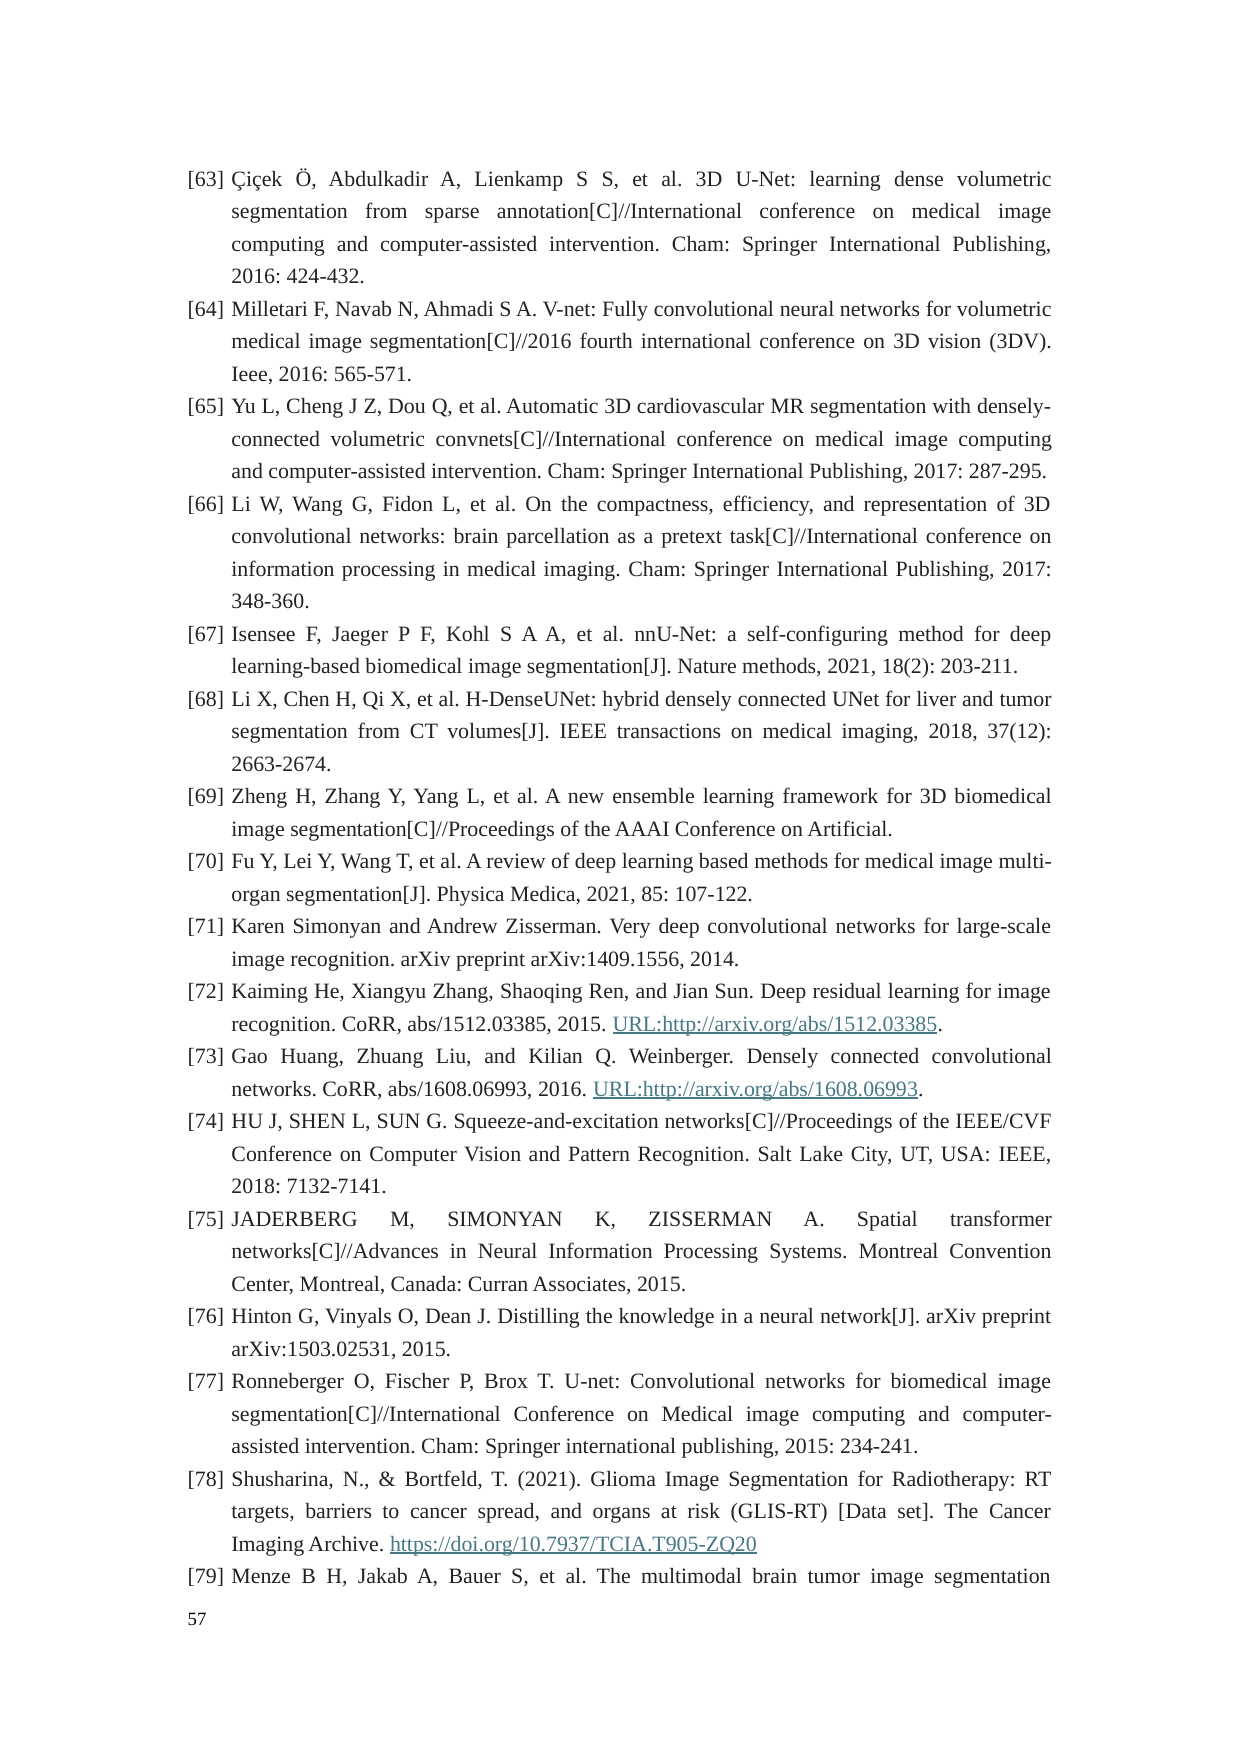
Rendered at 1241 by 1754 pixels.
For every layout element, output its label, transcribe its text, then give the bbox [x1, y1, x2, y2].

list Hinton G, Vinyals O, Dean J. Distilling the knowledge in a neural network[J]. arXiv preprint arXiv:1503.02531, 2015. [187, 1299, 1053, 1364]
list Kaiming He, Xiangyu Zhang, Shaoqing Ren, and Jian Sun. Deep residual learning for image recognition. CoRR, abs/1512.03385, 2015. URL:http://arxiv.org/abs/1512.03385. [187, 974, 1053, 1039]
list Ronneberger O, Fischer P, Brox T. U-net: Convolutional networks for biomedical image segmentation[C]//International Conference on Medical image computing and computer-assisted intervention. Cham: Springer international publishing, 2015: 234-241. [187, 1364, 1053, 1462]
list Li W, Wang G, Fidon L, et al. On the compactness, efficiency, and representation of 3D convolutional networks: brain parcellation as a pretext task[C]//International conference on information processing in medical imaging. Cham: Springer International Publishing, 2017: 348-360. [187, 487, 1053, 617]
list Gao Huang, Zhuang Liu, and Kilian Q. Weinberger. Densely connected convolutional networks. CoRR, abs/1608.06993, 2016. URL:http://arxiv.org/abs/1608.06993. [187, 1039, 1053, 1104]
list Milletari F, Navab N, Ahmadi S A. V-net: Fully convolutional neural networks for volumetric medical image segmentation[C]//2016 fourth international conference on 3D vision (3DV). Ieee, 2016: 565-571. [187, 292, 1053, 389]
list JADERBERG M, SIMONYAN K, ZISSERMAN A. Spatial transformer networks[C]//Advances in Neural Information Processing Systems. Montreal Convention Center, Montreal, Canada: Curran Associates, 2015. [187, 1202, 1053, 1299]
list Li X, Chen H, Qi X, et al. H-DenseUNet: hybrid densely connected UNet for liver and tumor segmentation from CT volumes[J]. IEEE transactions on medical imaging, 2018, 37(12): 2663-2674. [187, 682, 1053, 779]
list Shusharina, N., & Bortfeld, T. (2021). Glioma Image Segmentation for Radiotherapy: RT targets, barriers to cancer spread, and organs at risk (GLIS-RT) [Data set]. The Cancer Imaging Archive. https://doi.org/10.7937/TCIA.T905-ZQ20 [187, 1462, 1053, 1559]
list HU J, SHEN L, SUN G. Squeeze-and-excitation networks[C]//Proceedings of the IEEE/CVF Conference on Computer Vision and Pattern Recognition. Salt Lake City, UT, USA: IEEE, 2018: 7132-7141. [187, 1104, 1053, 1202]
list Çiçek Ö, Abdulkadir A, Lienkamp S S, et al. 3D U-Net: learning dense volumetric segmentation from sparse annotation[C]//International conference on medical image computing and computer-assisted intervention. Cham: Springer International Publishing, 2016: 424-432. [187, 162, 1053, 292]
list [187, 1559, 1053, 1592]
list Isensee F, Jaeger P F, Kohl S A A, et al. nnU-Net: a self-configuring method for deep learning-based biomedical image segmentation[J]. Nature methods, 2021, 18(2): 203-211. [187, 617, 1053, 682]
list Fu Y, Lei Y, Wang T, et al. A review of deep learning based methods for medical image multi-organ segmentation[J]. Physica Medica, 2021, 85: 107-122. [187, 844, 1053, 909]
list Yu L, Cheng J Z, Dou Q, et al. Automatic 3D cardiovascular MR segmentation with densely-connected volumetric convnets[C]//International conference on medical image computing and computer-assisted intervention. Cham: Springer International Publishing, 2017: 287-295. [187, 389, 1053, 487]
list Zheng H, Zhang Y, Yang L, et al. A new ensemble learning framework for 3D biomedical image segmentation[C]//Proceedings of the AAAI Conference on Artificial. [187, 779, 1053, 844]
list Karen Simonyan and Andrew Zisserman. Very deep convolutional networks for large-scale image recognition. arXiv preprint arXiv:1409.1556, 2014. [187, 909, 1053, 974]
